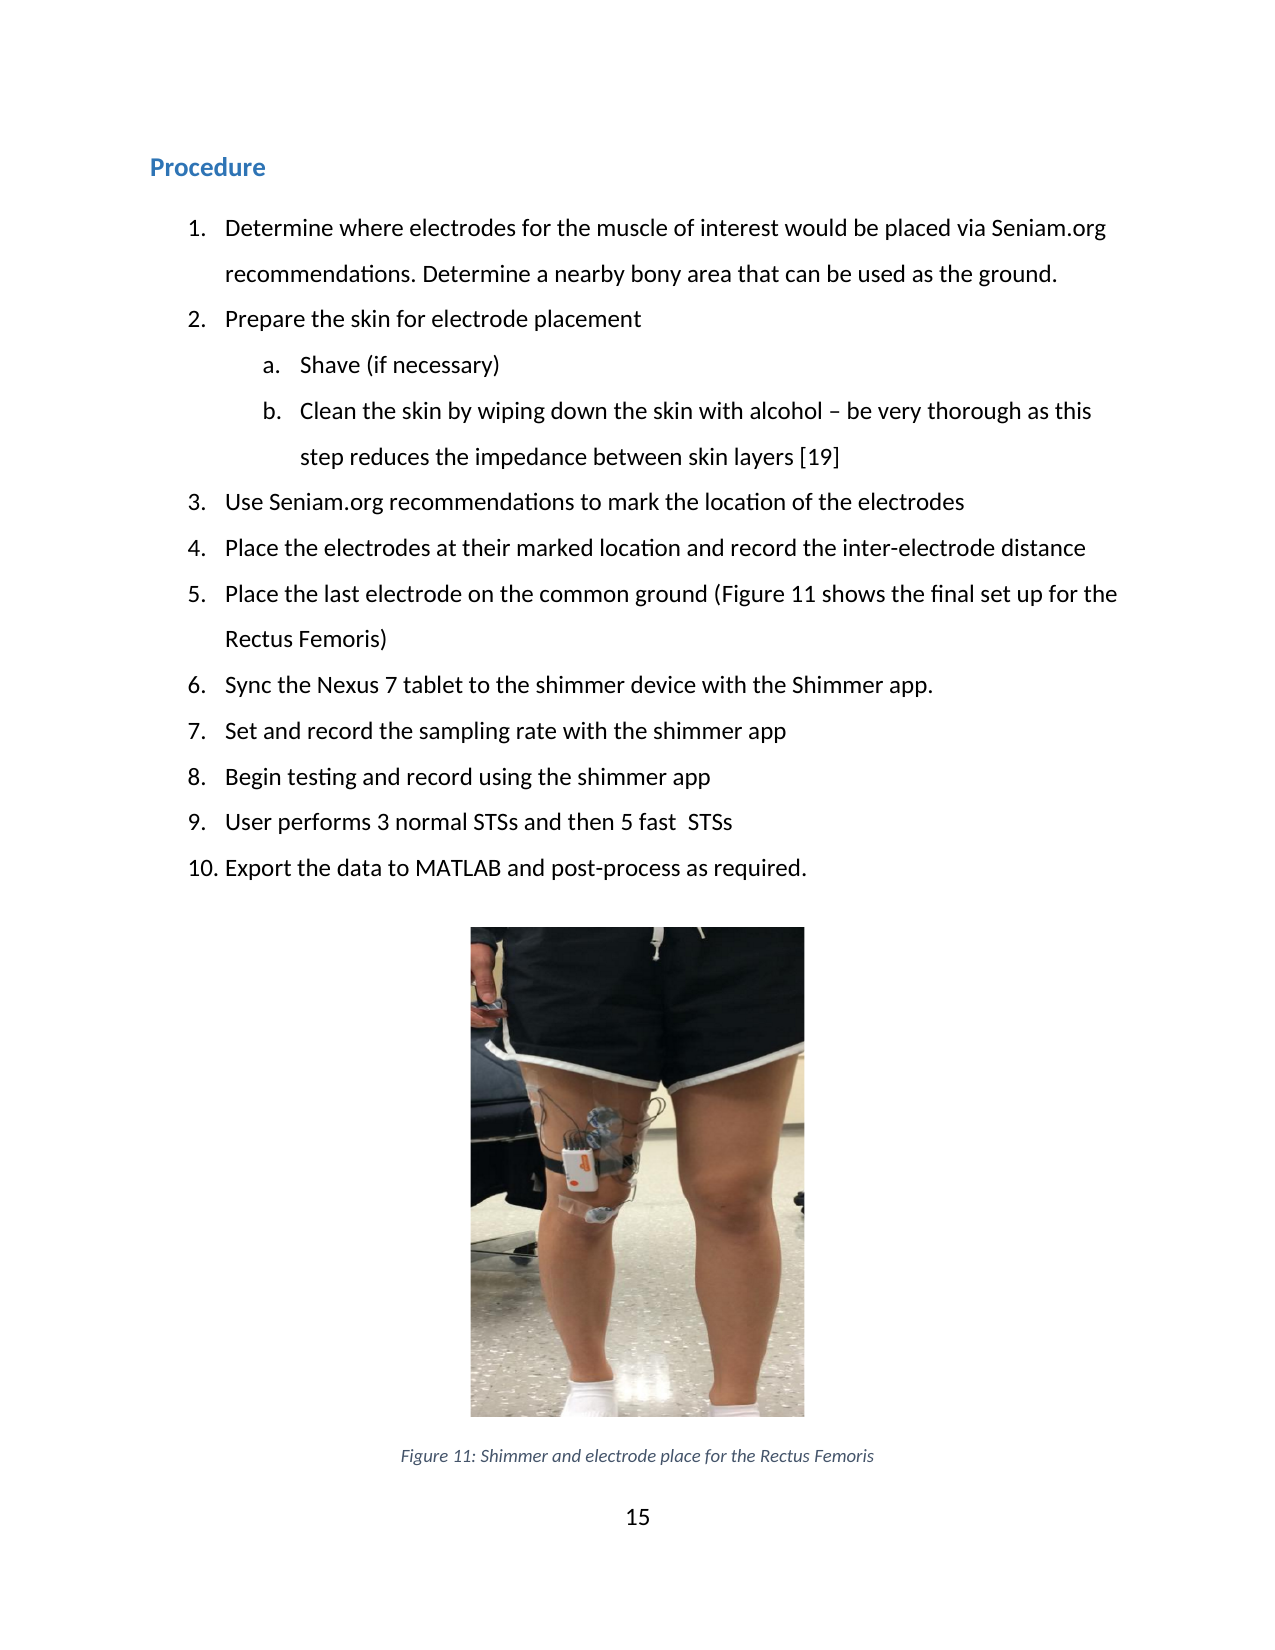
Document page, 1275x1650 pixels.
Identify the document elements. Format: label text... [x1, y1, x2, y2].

list Place the last electrode on the common ground (Figure 11 shows the final set up for the Rectus Femoris) [187, 578, 1125, 654]
list Clean the skin by wiping down the skin with alcohol – be very thorough as this step reduces the impedance between skin layers [19] [262, 395, 1125, 471]
picture [470, 927, 805, 1417]
list User performs 3 normal STSs and then 5 fast STSs [187, 806, 1125, 837]
list Prepare the skin for electrode placement [187, 303, 1125, 334]
list Export the data to MATLAB and post-process as required. [187, 852, 1125, 883]
list Shave (if necessary) [262, 349, 1125, 380]
subtitle Procedure [150, 150, 1125, 183]
list Set and record the sampling rate with the shimmer app [187, 715, 1125, 746]
list Determine where electrodes for the muscle of interest would be placed via Seniam.org recommendations. Determine a nearby bony area that can be used as the ground. [187, 212, 1125, 288]
list Place the electrodes at their marked location and record the inter-electrode distance [187, 532, 1125, 563]
list Use Seniam.org recommendations to mark the location of the electrodes [187, 486, 1125, 517]
list Sync the Nexus 7 tablet to the shimmer device with the Shimmer app. [187, 669, 1125, 700]
list Begin testing and record using the shimmer app [187, 761, 1125, 791]
